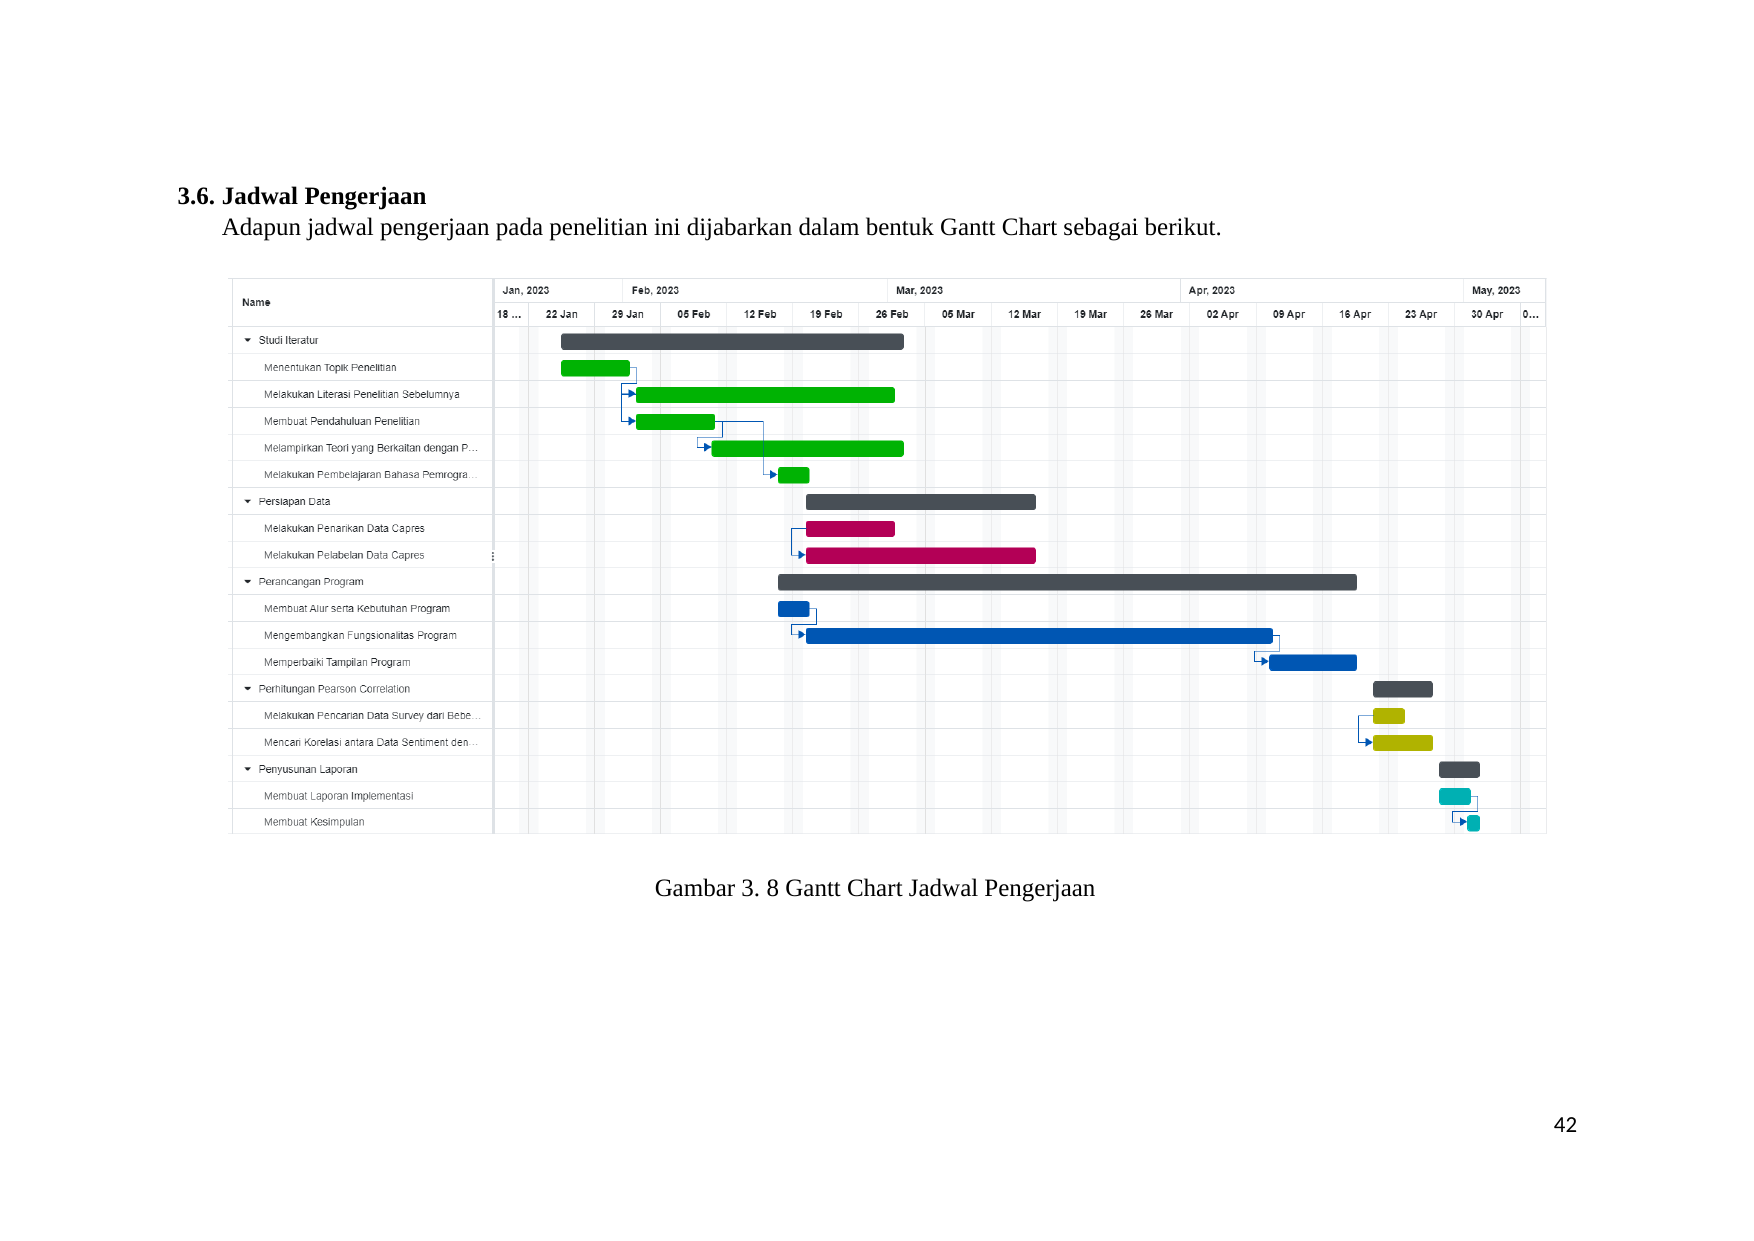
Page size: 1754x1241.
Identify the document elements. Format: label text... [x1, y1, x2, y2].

subtitle Jadwal Pengerjaan [177, 181, 1577, 210]
picture [228, 278, 1547, 834]
text Adapun jadwal pengerjaan pada penelitian ini dijabarkan dalam bentuk Gantt Chart sebagai berikut. [177, 212, 1577, 241]
